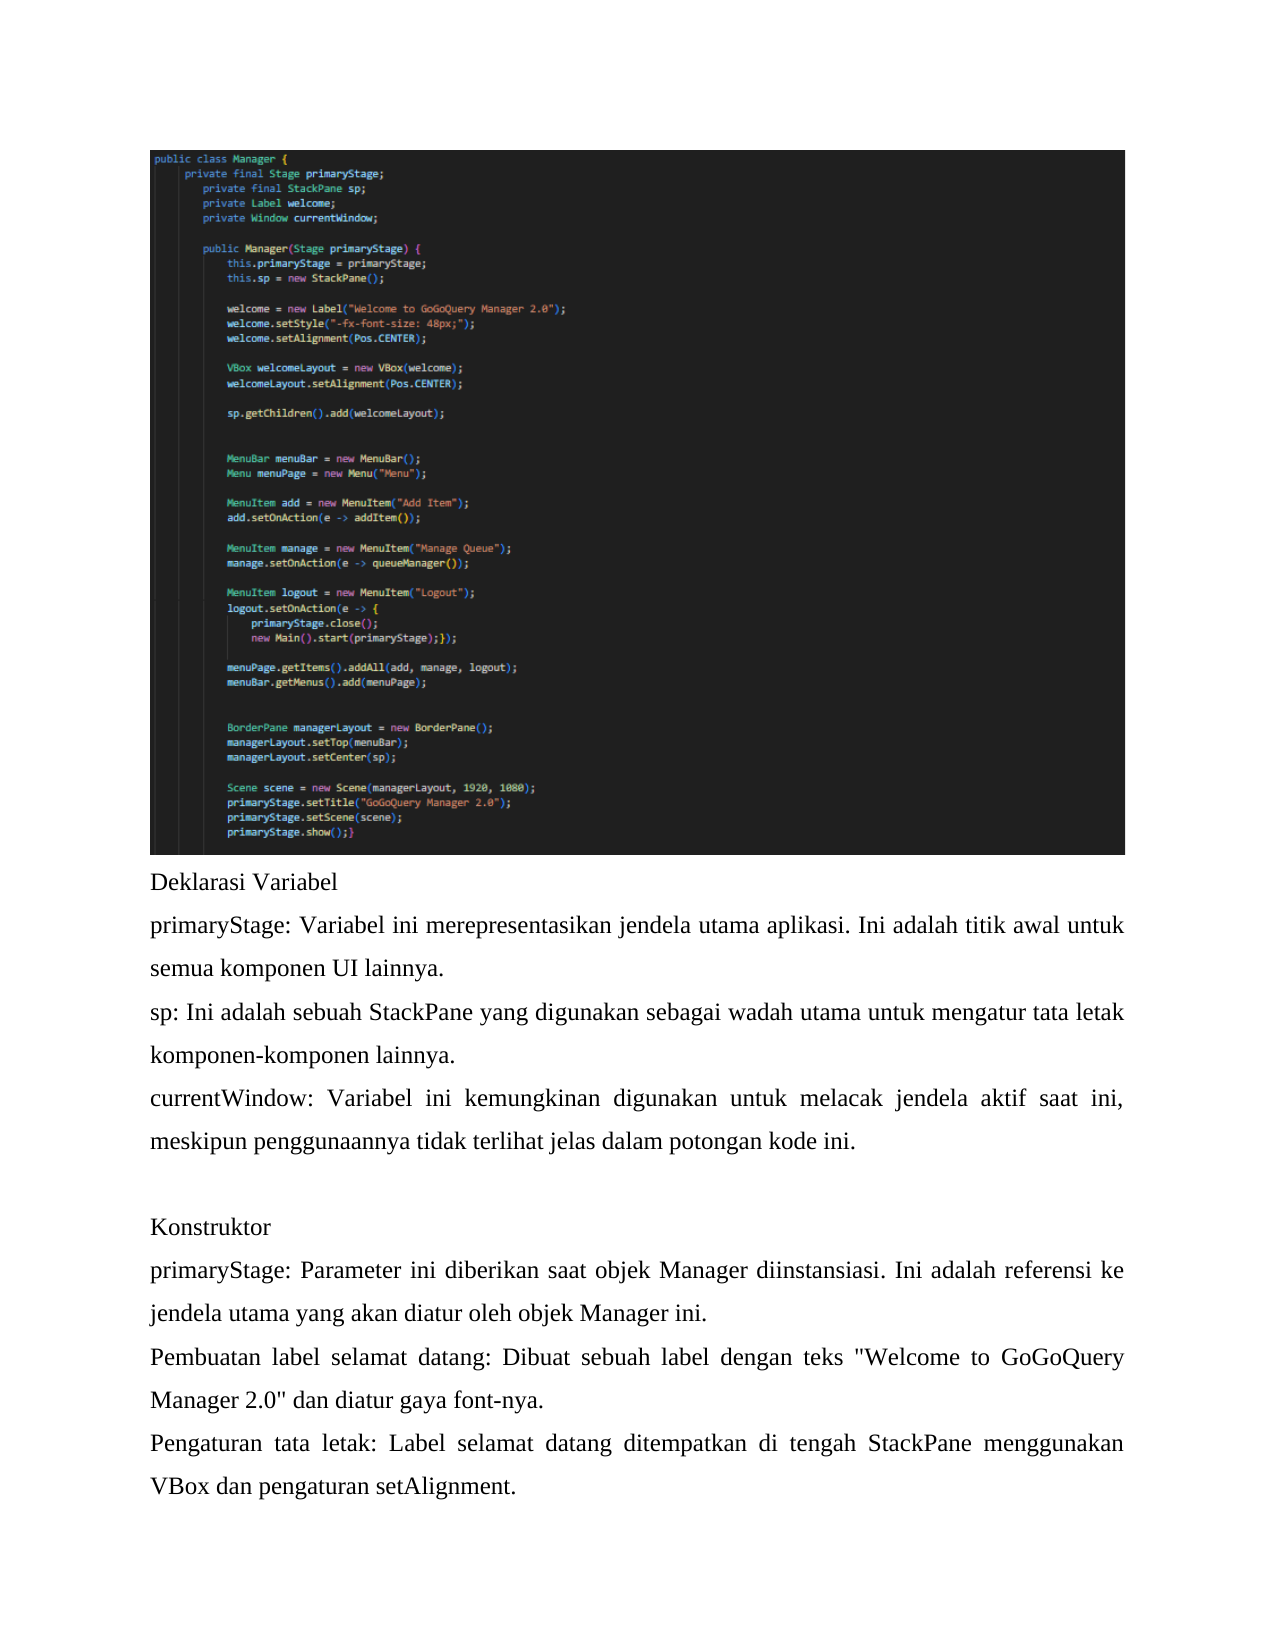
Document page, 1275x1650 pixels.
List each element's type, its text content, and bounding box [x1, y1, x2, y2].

text Pengaturan tata letak: Label selamat datang ditempatkan di tengah StackPane menggunakan VBox dan pengaturan setAlignment. [150, 1428, 1125, 1500]
text sp: Ini adalah sebuah StackPane yang digunakan sebagai wadah utama untuk mengatur tata letak komponen-komponen lainnya. [150, 997, 1125, 1068]
text Pembuatan label selamat datang: Dibuat sebuah label dengan teks "Welcome to GoGoQuery Manager 2.0" dan diatur gaya font-nya. [150, 1342, 1125, 1413]
text Konstruktor primaryStage: Parameter ini diberikan saat objek Manager diinstansiasi. Ini adalah referensi ke jendela utama yang akan diatur oleh objek Manager ini. [150, 1212, 1125, 1327]
text primaryStage: Variabel ini merepresentasikan jendela utama aplikasi. Ini adalah titik awal untuk semua komponen UI lainnya. [150, 910, 1125, 982]
picture [150, 150, 1125, 855]
text currentWindow: Variabel ini kemungkinan digunakan untuk melacak jendela aktif saat ini, meskipun penggunaannya tidak terlihat jelas dalam potongan kode ini. [150, 1083, 1125, 1155]
text Deklarasi Variabel [150, 867, 1125, 896]
